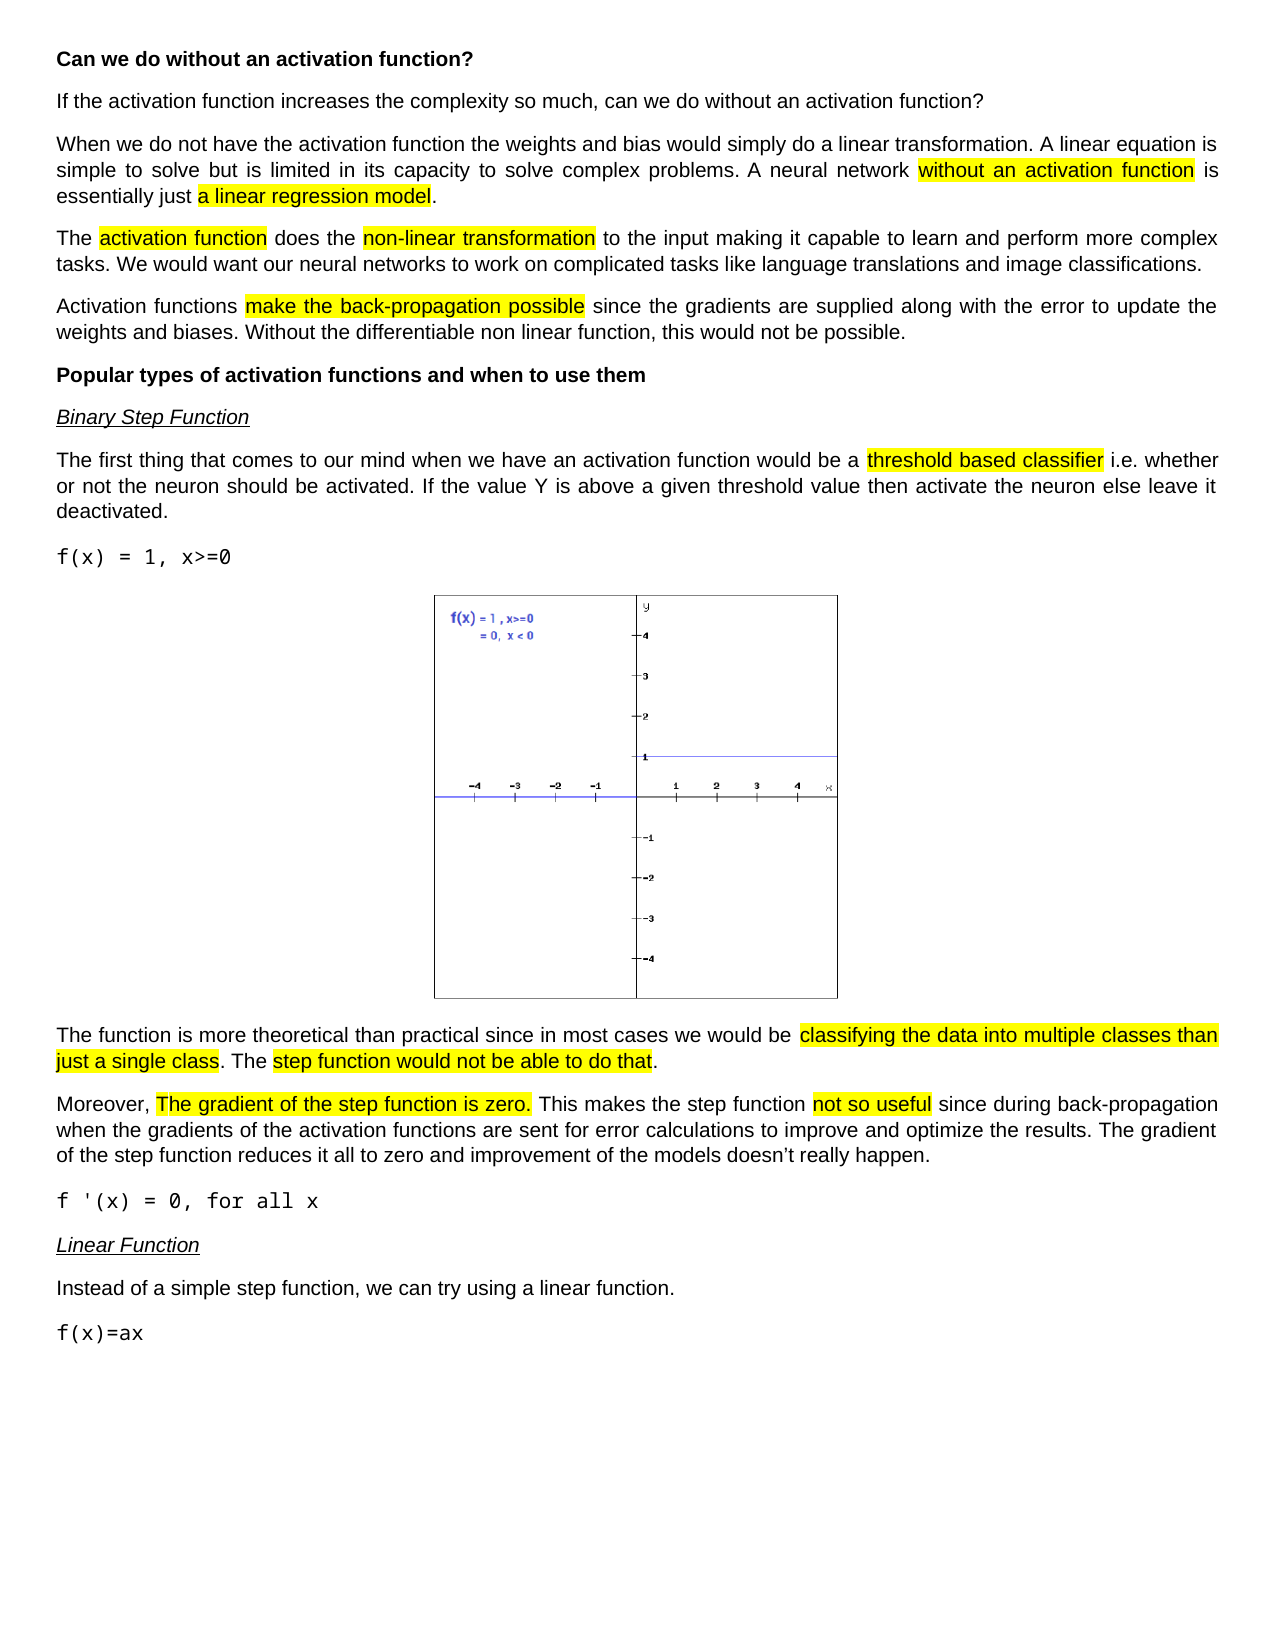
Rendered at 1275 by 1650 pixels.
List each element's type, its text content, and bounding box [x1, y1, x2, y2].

text If the activation function increases the complexity so much, can we do without an activation function? [56, 89, 1219, 113]
text Linear Function [56, 1233, 1219, 1257]
text The first thing that comes to our mind when we have an activation function would be a threshold based classifier i.e. whether or not the neuron should be activated. If the value Y is above a given threshold value then activate the neuron else leave it deactivated. [56, 448, 1219, 523]
text The function is more theoretical than practical since in most cases we would be classifying the data into multiple classes than just a single class. The step function would not be able to do that. [56, 1023, 1219, 1073]
text Instead of a simple step function, we can try using a linear function. [56, 1276, 1219, 1299]
text f '(x) = 0, for all x [56, 1186, 1219, 1214]
text f(x)=ax [56, 1318, 1219, 1346]
text Moreover, The gradient of the step function is zero. This makes the step function not so useful since during back-propagation when the gradients of the activation functions are sent for error calculations to improve and optimize the results. The gradient of the step function reduces it all to zero and improvement of the models doesn’t really happen. [56, 1092, 1219, 1167]
text Popular types of activation functions and when to use them [56, 363, 1219, 387]
text The activation function does the non-linear transformation to the input making it capable to learn and perform more complex tasks. We would want our neural networks to work on complicated tasks like language translations and image classifications. [56, 226, 1219, 276]
picture [430, 589, 845, 1005]
text f(x) = 1, x>=0 [56, 542, 1219, 570]
text Activation functions make the back-propagation possible since the gradients are supplied along with the error to update the weights and biases. Without the differentiable non linear function, this would not be possible. [56, 294, 1219, 344]
text Binary Step Function [56, 405, 1219, 429]
text Can we do without an activation function? [56, 47, 1219, 71]
text When we do not have the activation function the weights and bias would simply do a linear transformation. A linear equation is simple to solve but is limited in its capacity to solve complex problems. A neural network without an activation function is essentially just a linear regression model. [56, 132, 1219, 207]
